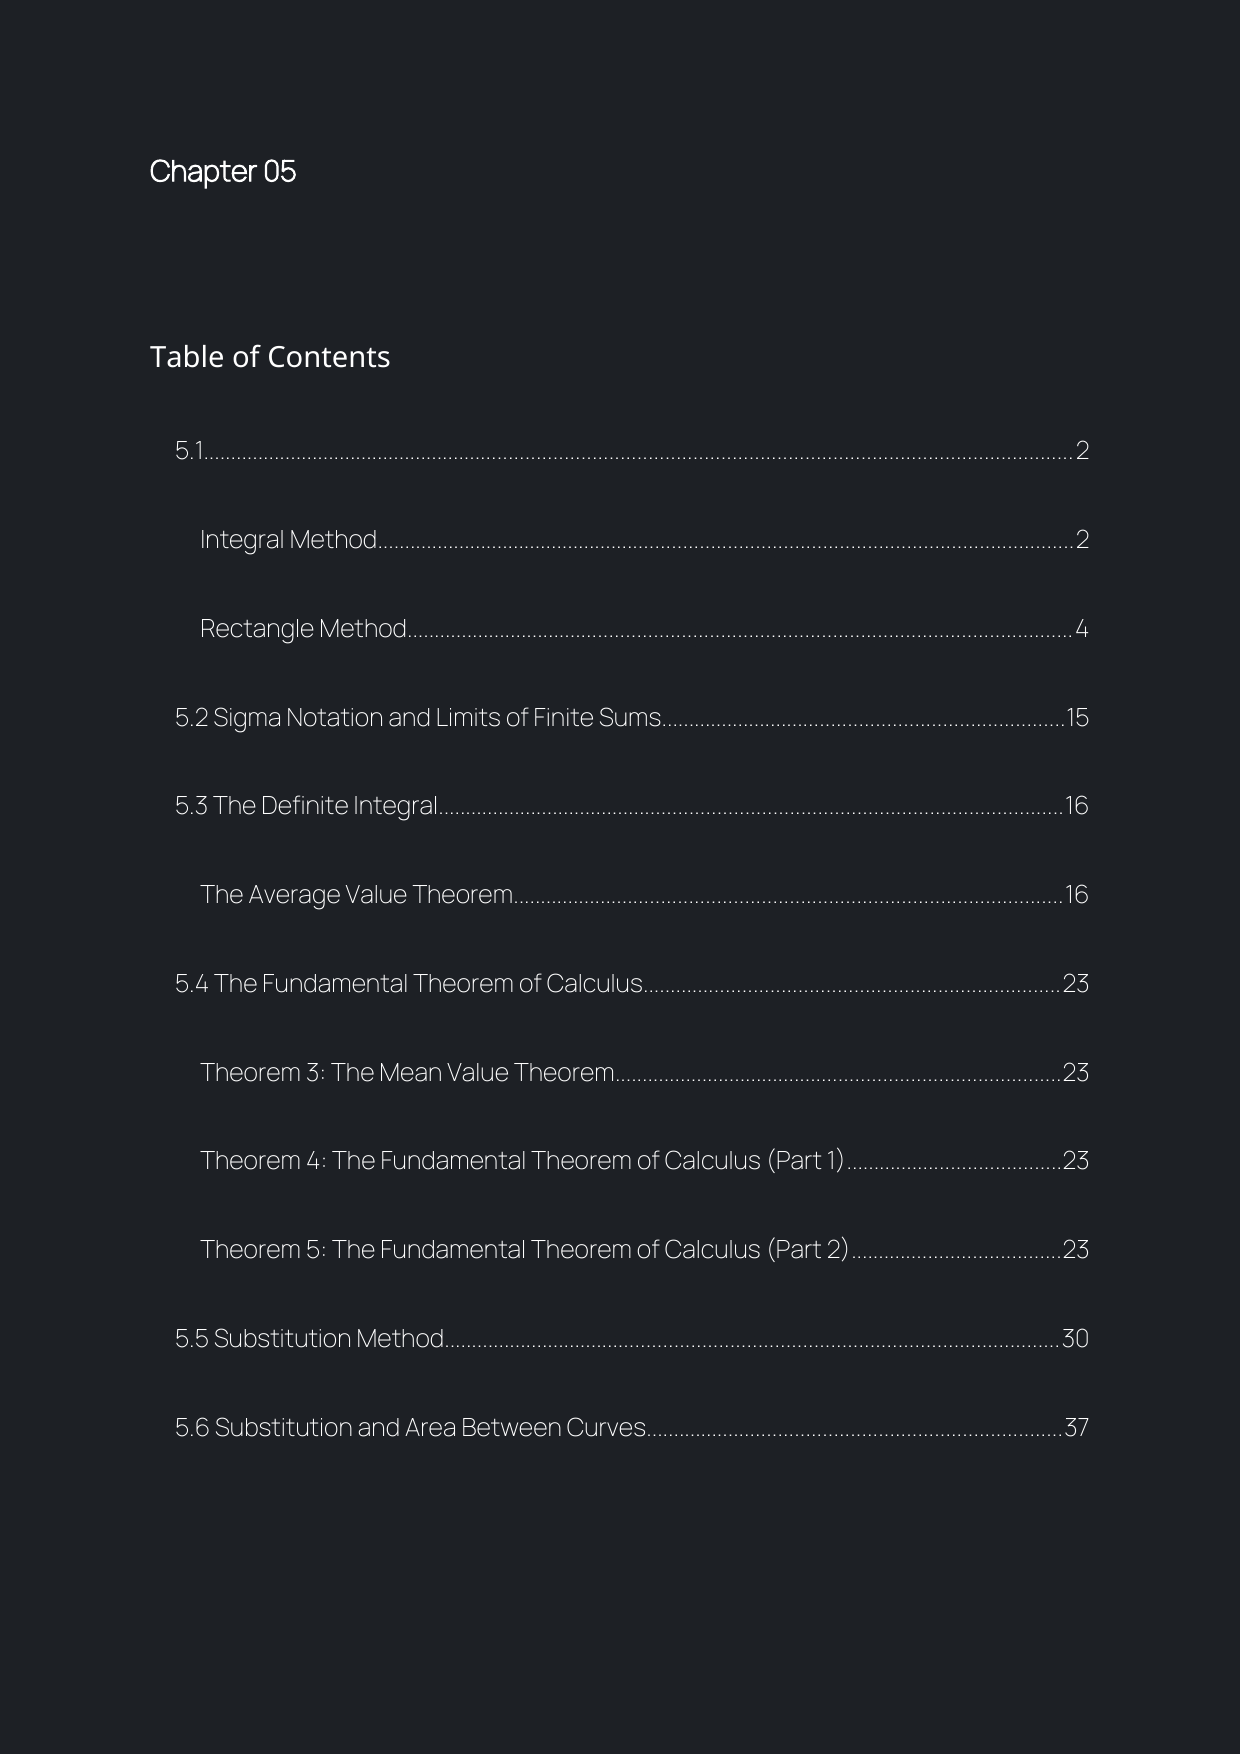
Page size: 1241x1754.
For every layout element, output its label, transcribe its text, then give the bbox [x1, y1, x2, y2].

text Chapter 05 [150, 150, 1090, 190]
